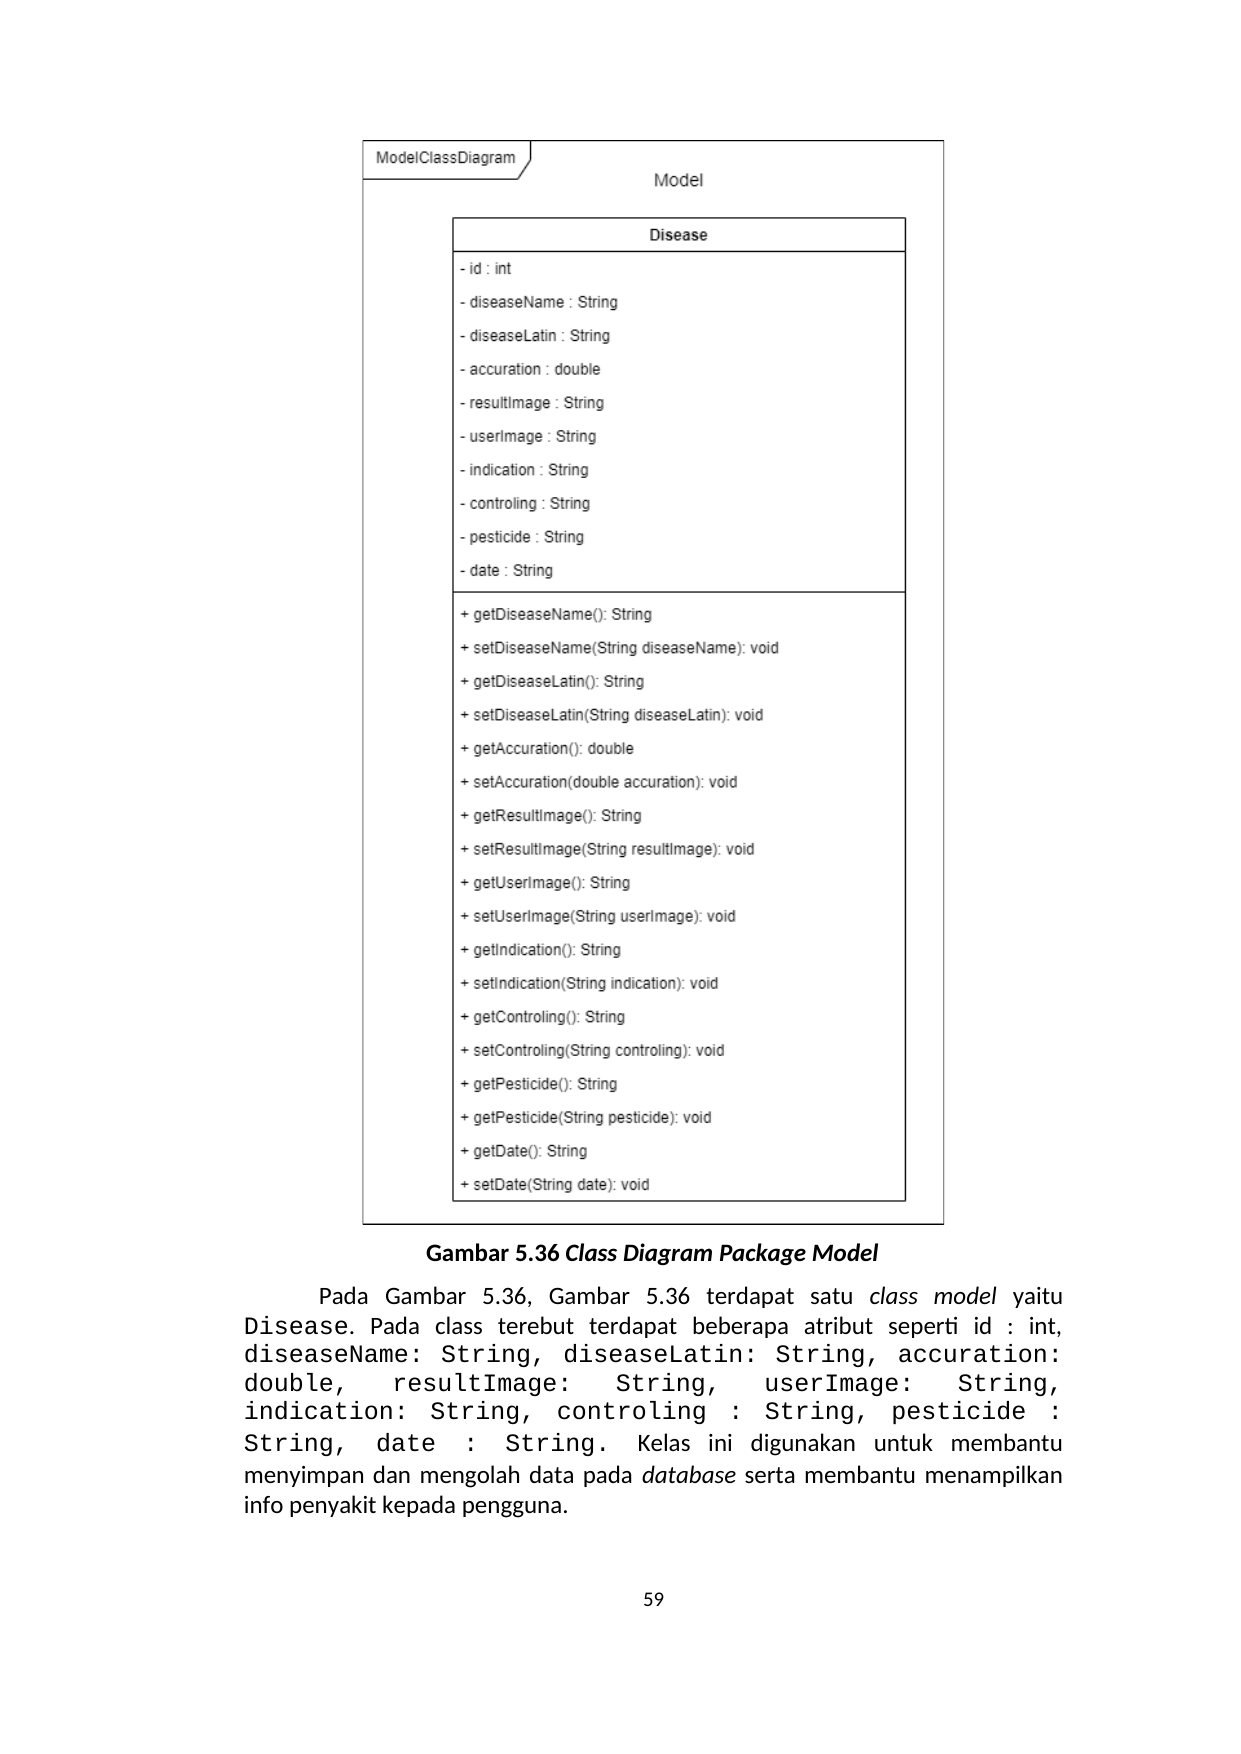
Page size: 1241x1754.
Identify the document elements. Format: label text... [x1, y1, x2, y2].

picture [362, 140, 945, 1225]
